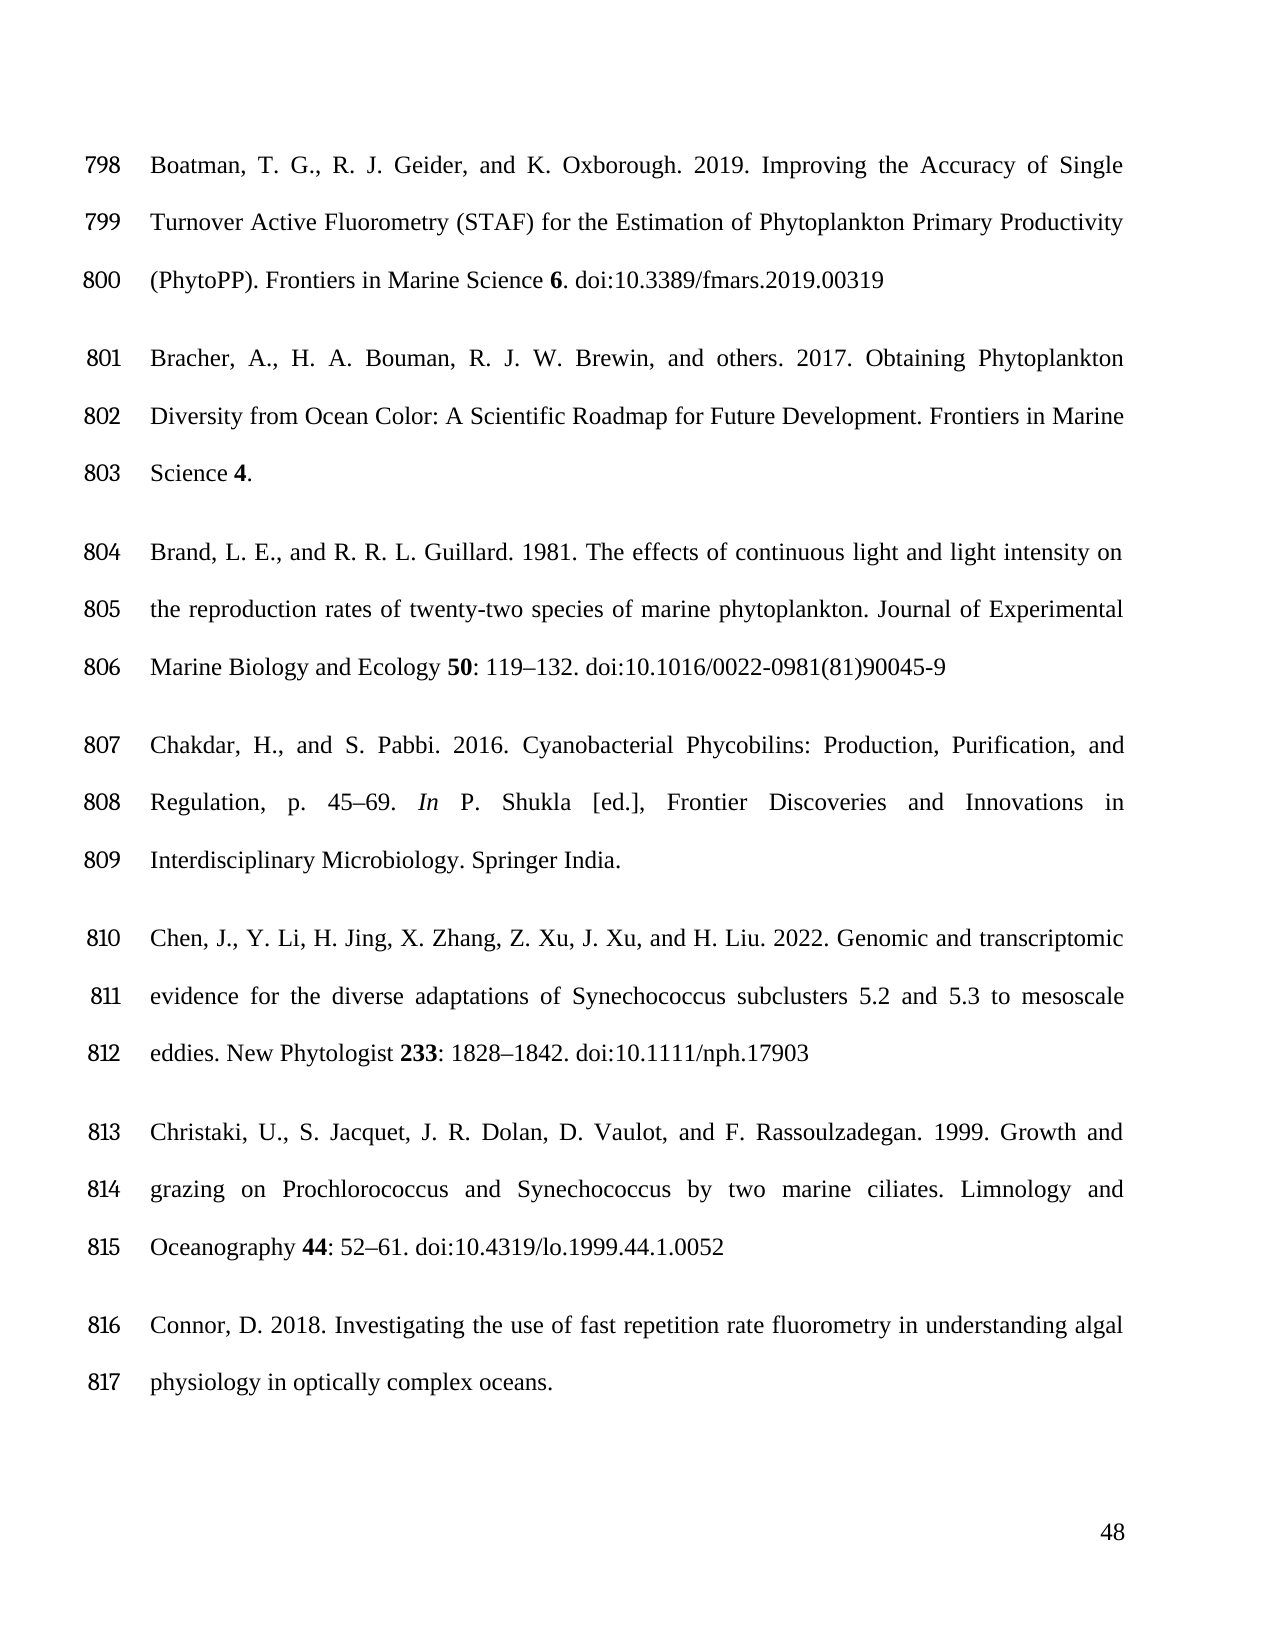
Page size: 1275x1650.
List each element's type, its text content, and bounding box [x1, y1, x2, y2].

text Connor, D. 2018. Investigating the use of fast repetition rate fluorometry in understanding algal physiology in optically complex oceans. [150, 1310, 1125, 1396]
text Chakdar, H., and S. Pabbi. 2016. Cyanobacterial Phycobilins: Production, Purification, and Regulation, p. 45–69. In P. Shukla [ed.], Frontier Discoveries and Innovations in Interdisciplinary Microbiology. Springer India. [150, 730, 1125, 874]
text Bracher, A., H. A. Bouman, R. J. W. Brewin, and others. 2017. Obtaining Phytoplankton Diversity from Ocean Color: A Scientific Roadmap for Future Development. Frontiers in Marine Science 4. [150, 343, 1125, 487]
text Chen, J., Y. Li, H. Jing, X. Zhang, Z. Xu, J. Xu, and H. Liu. 2022. Genomic and transcriptomic evidence for the diverse adaptations of Synechococcus subclusters 5.2 and 5.3 to mesoscale eddies. New Phytologist 233: 1828–1842. doi:10.1111/nph.17903 [150, 923, 1125, 1067]
text Boatman, T. G., R. J. Geider, and K. Oxborough. 2019. Improving the Accuracy of Single Turnover Active Fluorometry (STAF) for the Estimation of Phytoplankton Primary Productivity (PhytoPP). Frontiers in Marine Science 6. doi:10.3389/fmars.2019.00319 [150, 150, 1125, 294]
text Brand, L. E., and R. R. L. Guillard. 1981. The effects of continuous light and light intensity on the reproduction rates of twenty-two species of marine phytoplankton. Journal of Experimental Marine Biology and Ecology 50: 119–132. doi:10.1016/0022-0981(81)90045-9 [150, 537, 1125, 680]
text Christaki, U., S. Jacquet, J. R. Dolan, D. Vaulot, and F. Rassoulzadegan. 1999. Growth and grazing on Prochlorococcus and Synechococcus by two marine ciliates. Limnology and Oceanography 44: 52–61. doi:10.4319/lo.1999.44.1.0052 [150, 1117, 1125, 1260]
